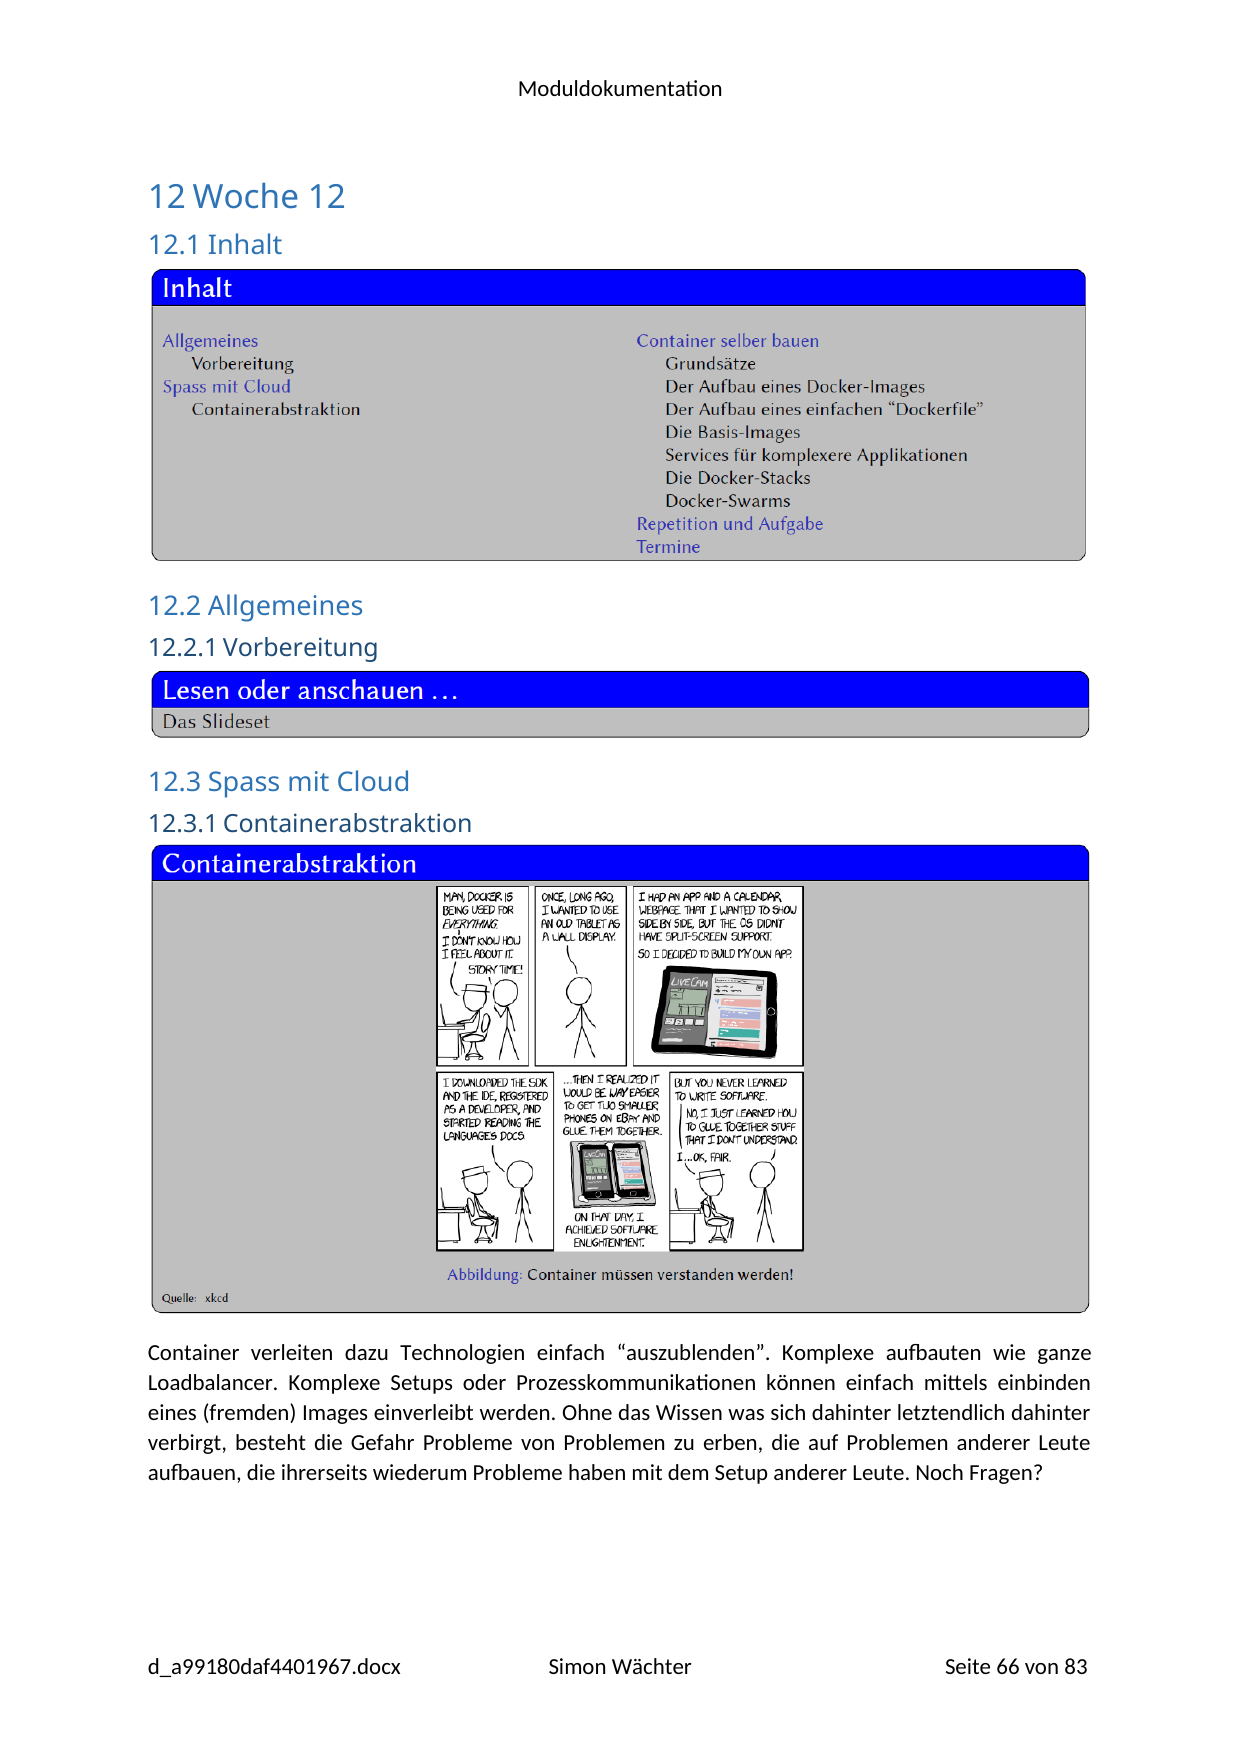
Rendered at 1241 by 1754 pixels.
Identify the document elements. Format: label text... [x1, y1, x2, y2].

subtitle Allgemeines [148, 586, 1093, 623]
subtitle Containerabstraktion [148, 806, 1093, 840]
subtitle Spass mit Cloud [148, 762, 1093, 799]
picture [147, 666, 1093, 744]
text Container verleiten dazu Technologien einfach “auszublenden”. Komplexe aufbauten wie ganze Loadbalancer. Komplexe Setups oder Prozesskommunikationen können einfach mittels einbinden eines (fremden) Images einverleibt werden. Ohne das Wissen was sich dahinter letztendlich dahinter verbirgt, besteht die Gefahr Probleme von Problemen zu erben, die auf Problemen anderer Leute aufbauen, die ihrerseits wiederum Probleme haben mit dem Setup anderer Leute. Noch Fragen? [148, 1338, 1093, 1487]
subtitle Woche 12 [148, 173, 1093, 218]
picture [147, 265, 1093, 568]
subtitle Vorbereitung [148, 630, 1093, 664]
subtitle Inhalt [148, 226, 1093, 263]
picture [147, 842, 1093, 1319]
